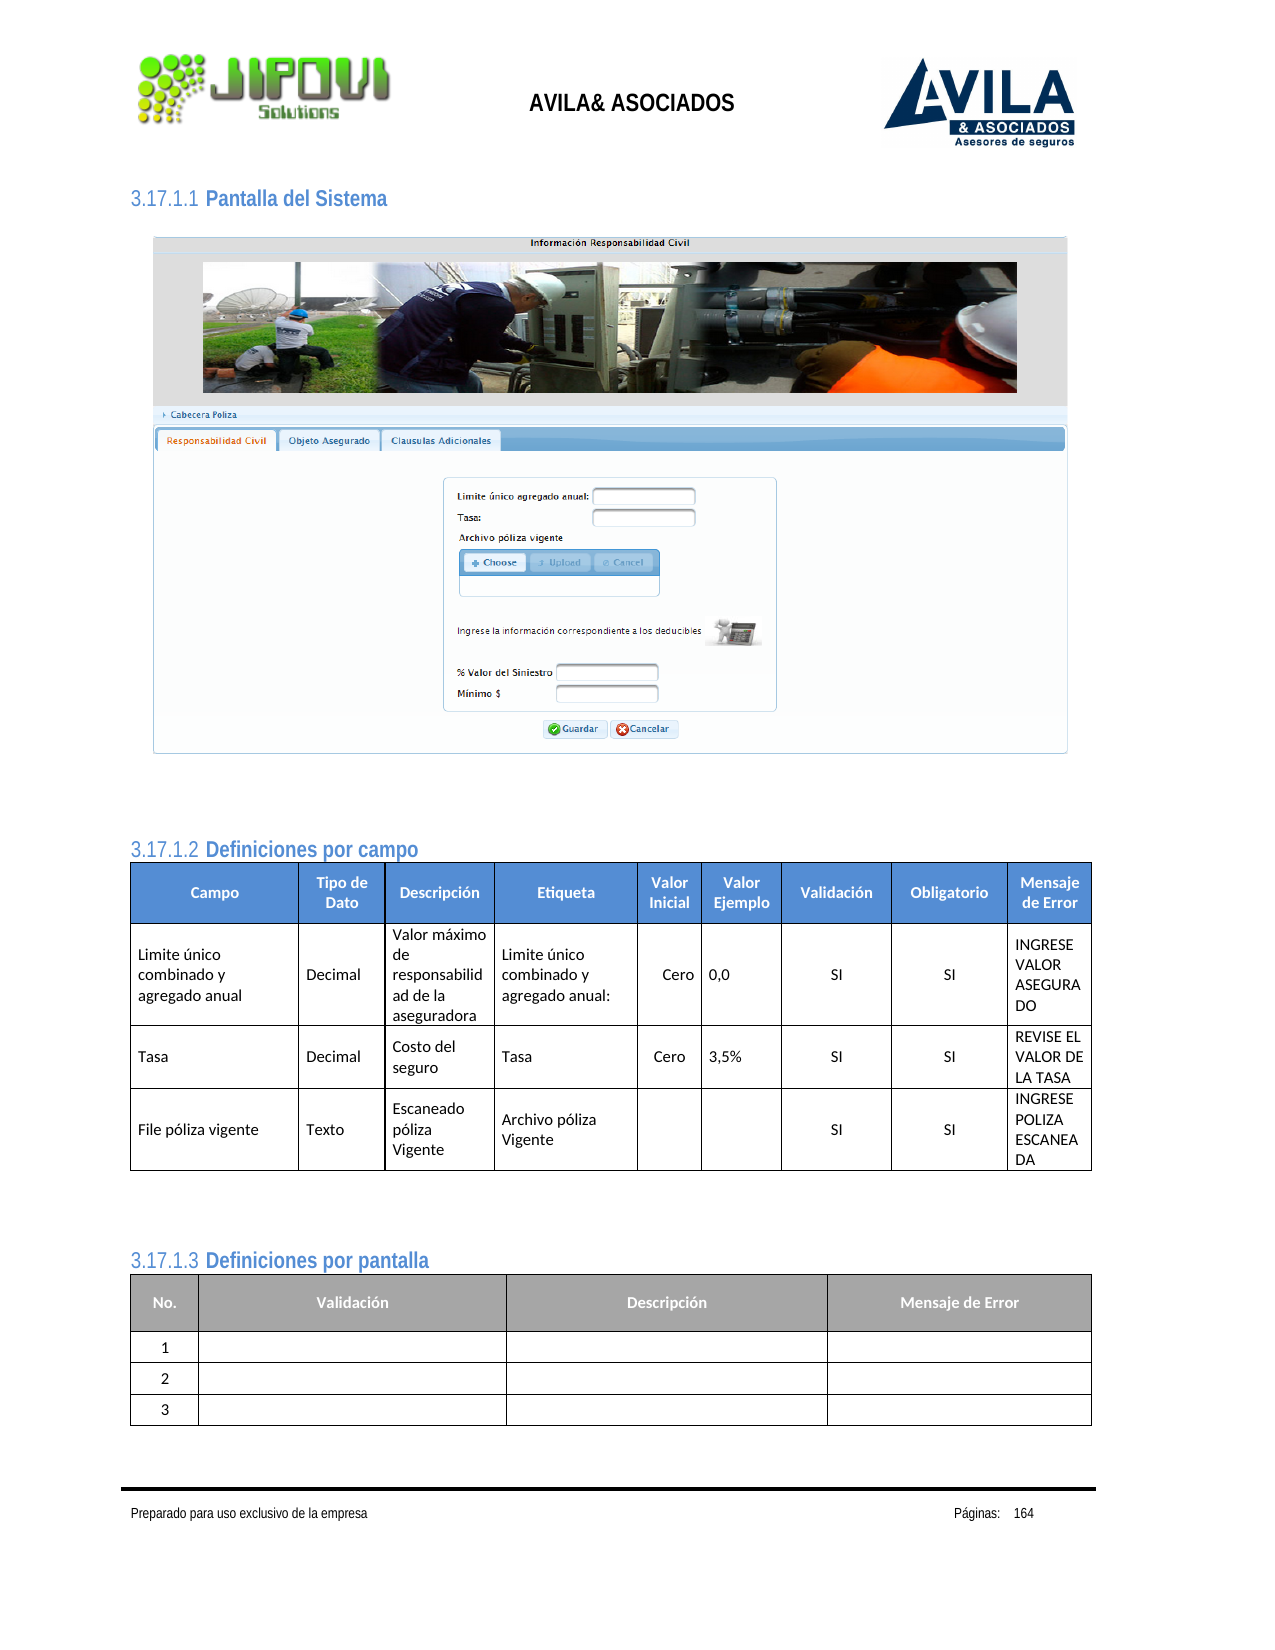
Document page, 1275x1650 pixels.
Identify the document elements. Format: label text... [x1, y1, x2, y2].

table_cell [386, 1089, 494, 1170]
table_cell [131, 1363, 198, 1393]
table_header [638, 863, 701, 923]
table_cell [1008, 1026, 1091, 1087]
picture [881, 57, 1077, 148]
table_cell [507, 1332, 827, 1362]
subtitle Definiciones por pantalla [131, 1247, 1092, 1273]
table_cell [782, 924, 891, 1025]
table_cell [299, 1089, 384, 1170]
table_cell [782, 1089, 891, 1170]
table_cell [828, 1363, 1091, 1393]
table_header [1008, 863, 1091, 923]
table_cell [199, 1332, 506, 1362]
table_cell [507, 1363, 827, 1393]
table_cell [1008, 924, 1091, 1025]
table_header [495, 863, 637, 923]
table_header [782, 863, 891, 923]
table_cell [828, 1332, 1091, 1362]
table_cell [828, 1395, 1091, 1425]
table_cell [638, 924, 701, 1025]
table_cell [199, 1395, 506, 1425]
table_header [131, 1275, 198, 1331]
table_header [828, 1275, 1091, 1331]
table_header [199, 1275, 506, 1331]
subtitle Pantalla del Sistema [131, 184, 1092, 211]
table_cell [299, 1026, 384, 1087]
picture [151, 236, 1072, 760]
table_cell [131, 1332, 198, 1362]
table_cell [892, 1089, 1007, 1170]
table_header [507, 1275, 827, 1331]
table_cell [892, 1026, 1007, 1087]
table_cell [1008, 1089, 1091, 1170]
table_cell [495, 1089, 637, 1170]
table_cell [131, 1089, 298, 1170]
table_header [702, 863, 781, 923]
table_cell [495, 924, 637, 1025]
subtitle Definiciones por campo [131, 836, 1092, 862]
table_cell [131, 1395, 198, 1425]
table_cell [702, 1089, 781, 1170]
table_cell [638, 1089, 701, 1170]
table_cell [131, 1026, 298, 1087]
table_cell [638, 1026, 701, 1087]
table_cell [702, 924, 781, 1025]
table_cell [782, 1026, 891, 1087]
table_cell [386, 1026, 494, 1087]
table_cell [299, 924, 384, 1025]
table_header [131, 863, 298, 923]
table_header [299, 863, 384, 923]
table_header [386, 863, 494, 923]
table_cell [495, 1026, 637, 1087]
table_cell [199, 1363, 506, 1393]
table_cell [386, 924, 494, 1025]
picture [131, 47, 394, 128]
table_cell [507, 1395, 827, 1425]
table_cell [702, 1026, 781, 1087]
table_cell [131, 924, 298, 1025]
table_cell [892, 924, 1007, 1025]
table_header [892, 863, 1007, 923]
